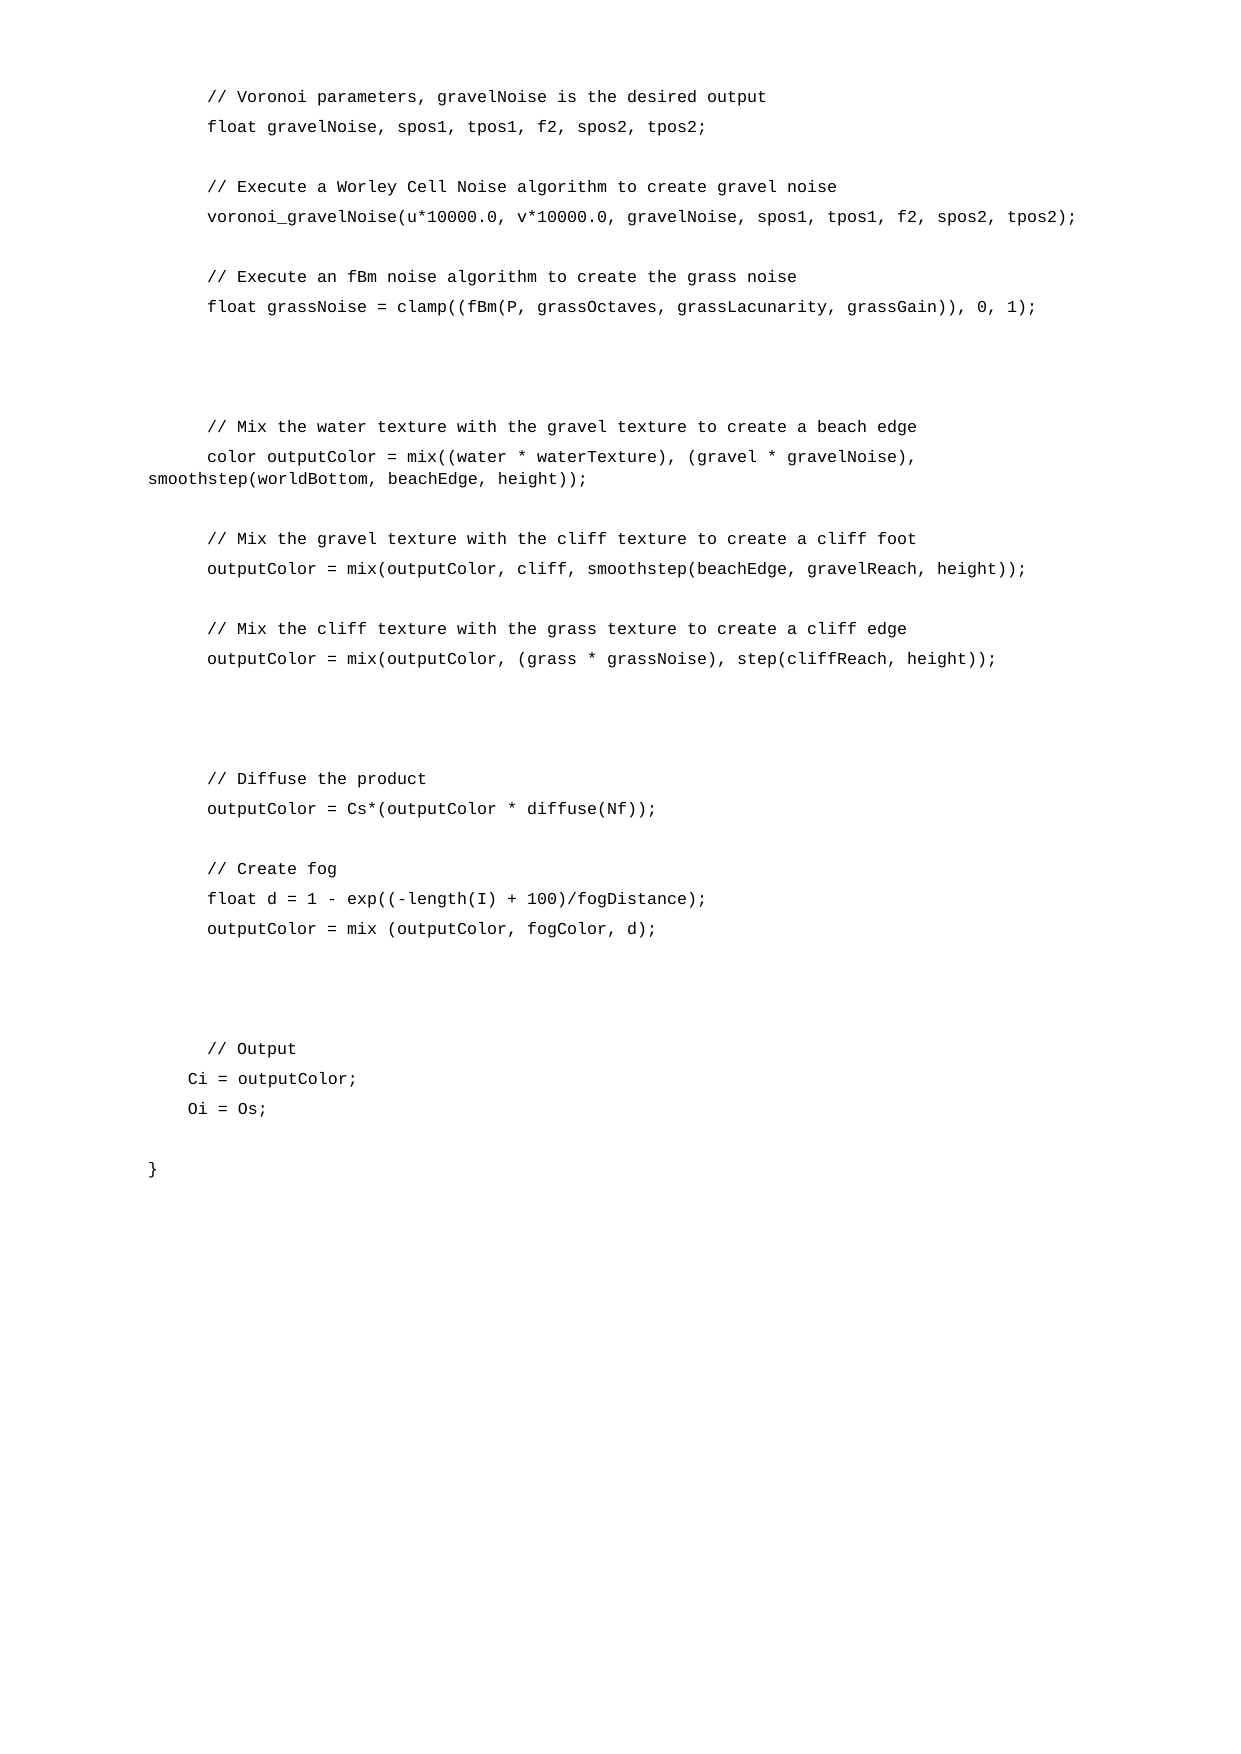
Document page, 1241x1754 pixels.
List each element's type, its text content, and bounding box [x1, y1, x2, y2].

text float gravelNoise, spos1, tpos1, f2, spos2, tpos2; [148, 119, 1092, 137]
text // Execute an fBm noise algorithm to create the grass noise [148, 269, 1092, 287]
text // Output [148, 1040, 1092, 1059]
text // Voronoi parameters, gravelNoise is the desired output [148, 89, 1092, 107]
text Oi = Os; [148, 1100, 1092, 1119]
text color outputColor = mix((water * waterTexture), (gravel * gravelNoise), smoothstep(worldBottom, beachEdge, height)); [148, 449, 1092, 489]
text } [148, 1160, 1092, 1179]
text outputColor = mix(outputColor, cliff, smoothstep(beachEdge, gravelReach, height)); [148, 560, 1092, 579]
text float grassNoise = clamp((fBm(P, grassOctaves, grassLacunarity, grassGain)), 0, 1); [148, 299, 1092, 317]
text // Execute a Worley Cell Noise algorithm to create gravel noise [148, 179, 1092, 197]
text outputColor = mix (outputColor, fogColor, d); [148, 920, 1092, 939]
text Ci = outputColor; [148, 1070, 1092, 1089]
text // Diffuse the product [148, 770, 1092, 789]
text outputColor = mix(outputColor, (grass * grassNoise), step(cliffReach, height)); [148, 650, 1092, 669]
text // Mix the gravel texture with the cliff texture to create a cliff foot [148, 530, 1092, 549]
text // Create fog [148, 860, 1092, 879]
text // Mix the water texture with the gravel texture to create a beach edge [148, 419, 1092, 437]
text outputColor = Cs*(outputColor * diffuse(Nf)); [148, 800, 1092, 819]
text // Mix the cliff texture with the grass texture to create a cliff edge [148, 620, 1092, 639]
text voronoi_gravelNoise(u*10000.0, v*10000.0, gravelNoise, spos1, tpos1, f2, spos2, tpos2); [148, 209, 1092, 227]
text float d = 1 - exp((-length(I) + 100)/fogDistance); [148, 890, 1092, 909]
